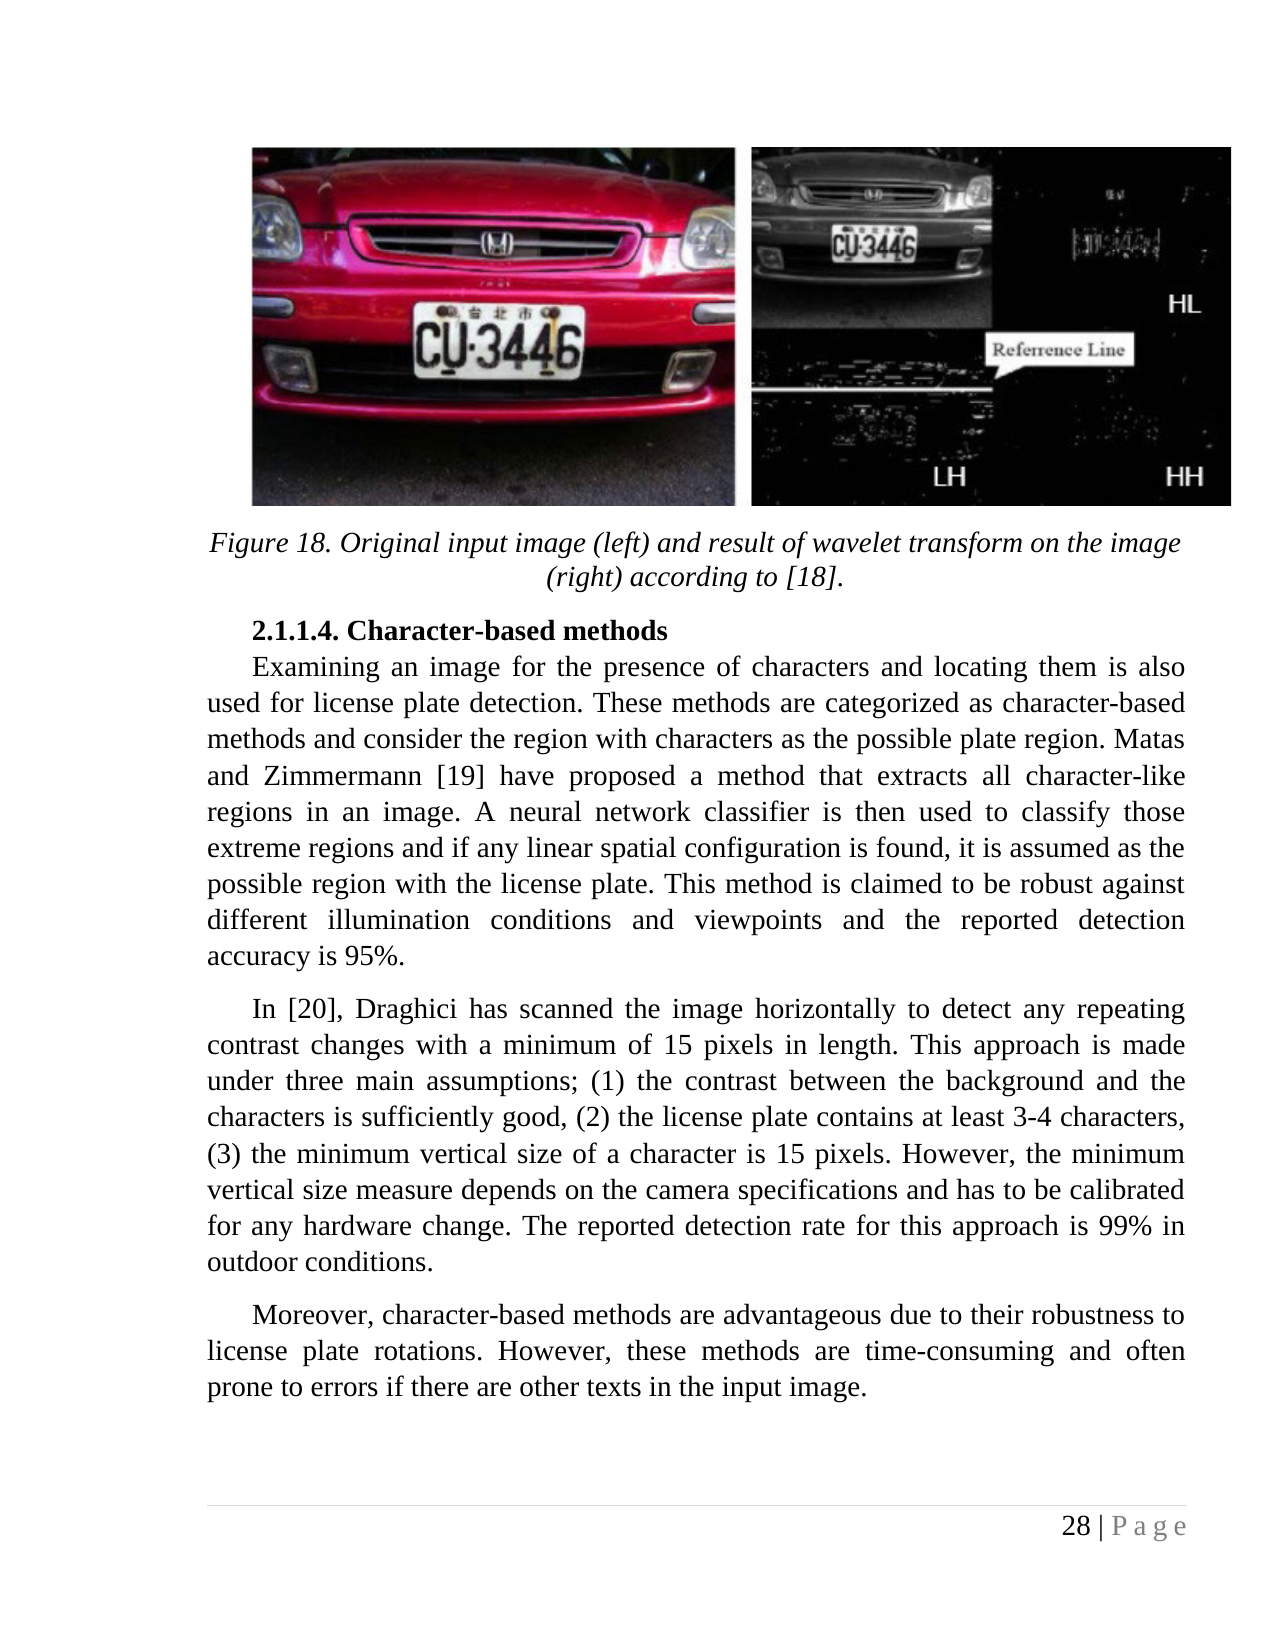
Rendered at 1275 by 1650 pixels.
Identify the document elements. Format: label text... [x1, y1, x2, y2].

text In, Draghici has scanned the image horizontally to detect any repeating contrast changes with a minimum of 15 pixels in length. This approach is made under three main assumptions; (1) the contrast between the background and the characters is sufficiently good, (2) the license plate contains at least 3-4 characters, (3) the minimum vertical size of a character is 15 pixels. However, the minimum vertical size measure depends on the camera specifications and has to be calibrated for any hardware change. The reported detection rate for this approach is 99% in outdoor conditions. [207, 991, 1186, 1278]
picture [251, 147, 1232, 506]
text Examining an image for the presence of characters and locating them is also used for license plate detection. These methods are categorized as character-based methods and consider the region with characters as the possible plate region. Matas and Zimmermann have proposed a method that extracts all character-like regions in an image. A neural network classifier is then used to classify those extreme regions and if any linear spatial configuration is found, it is assumed as the possible region with the license plate. This method is claimed to be robust against different illumination conditions and viewpoints and the reported detection accuracy is 95%. [207, 649, 1186, 972]
text Character-based methods [252, 613, 1186, 647]
text Moreover, character-based methods are advantageous due to their robustness to license plate rotations. However, these methods are time-consuming and often prone to errors if there are other texts in the input image. [207, 1297, 1186, 1403]
text Figure 18. Original input image (left) and result of wavelet transform on the image (right) according to . [207, 525, 1186, 592]
